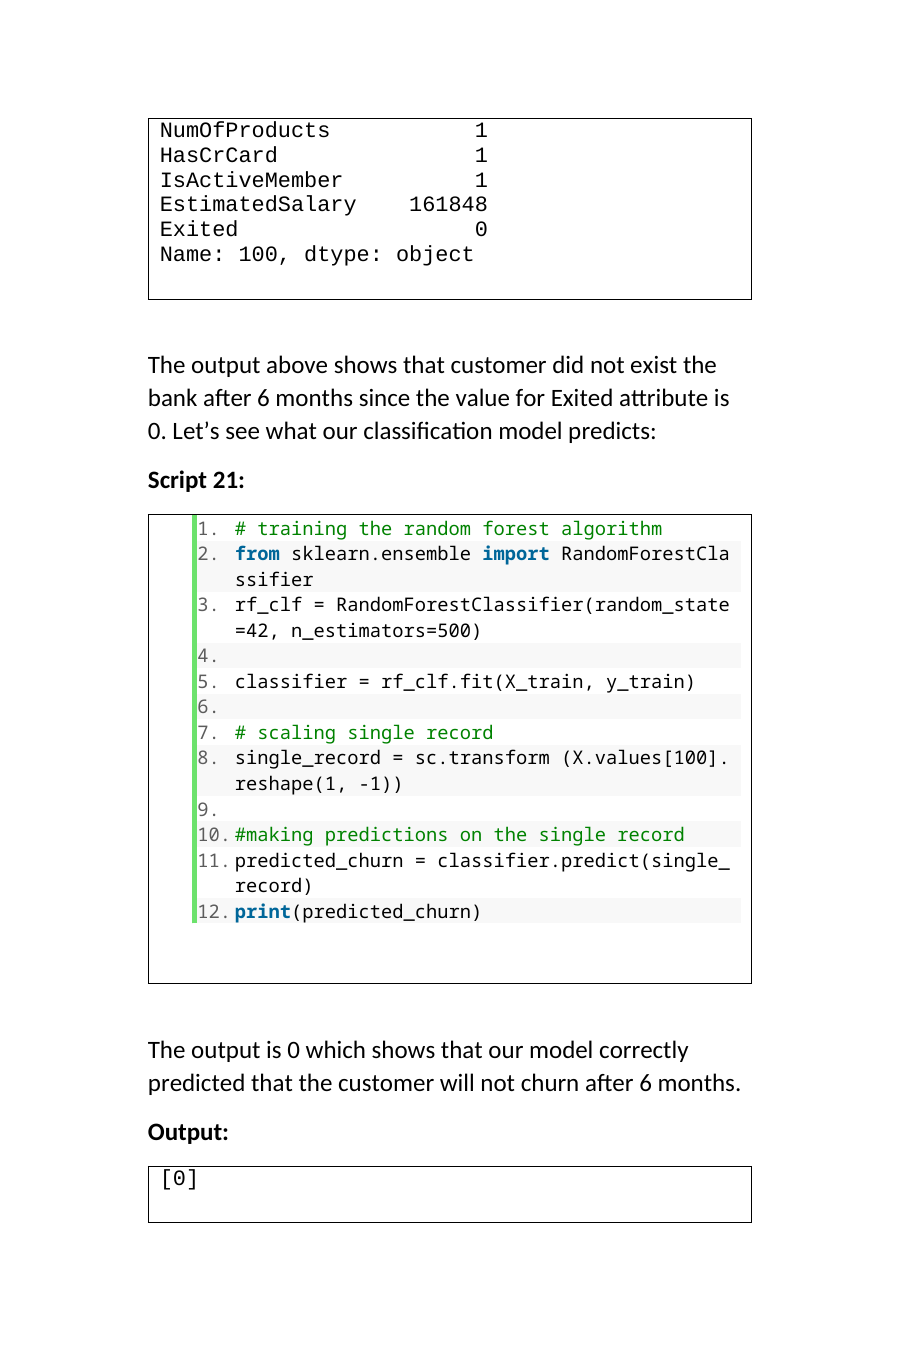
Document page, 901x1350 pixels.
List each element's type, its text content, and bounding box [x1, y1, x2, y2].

text Script 21: [148, 464, 752, 495]
text The output is 0 which shows that our model correctly predicted that the customer will not churn after 6 months. [148, 1034, 752, 1097]
text Output: [148, 1116, 752, 1147]
text The output above shows that customer did not exist the bank after 6 months since the value for Exited attribute is 0. Let’s see what our classification model predicts: [148, 349, 752, 445]
table_header # training the random forest algorithm from sklearn.ensemble import RandomForestClassifier rf_clf = RandomForestClassifier(random_state=42, n_estimators=500) classifier = rf_clf.fit(X_train, y_train) # scaling single record single_record = sc.transform (X.values[100].reshape(1, -1)) #making predictions on the single record predicted_churn = classifier.predict(single_record) print(predicted_churn) [149, 515, 751, 983]
table_header [0] [149, 1167, 751, 1222]
